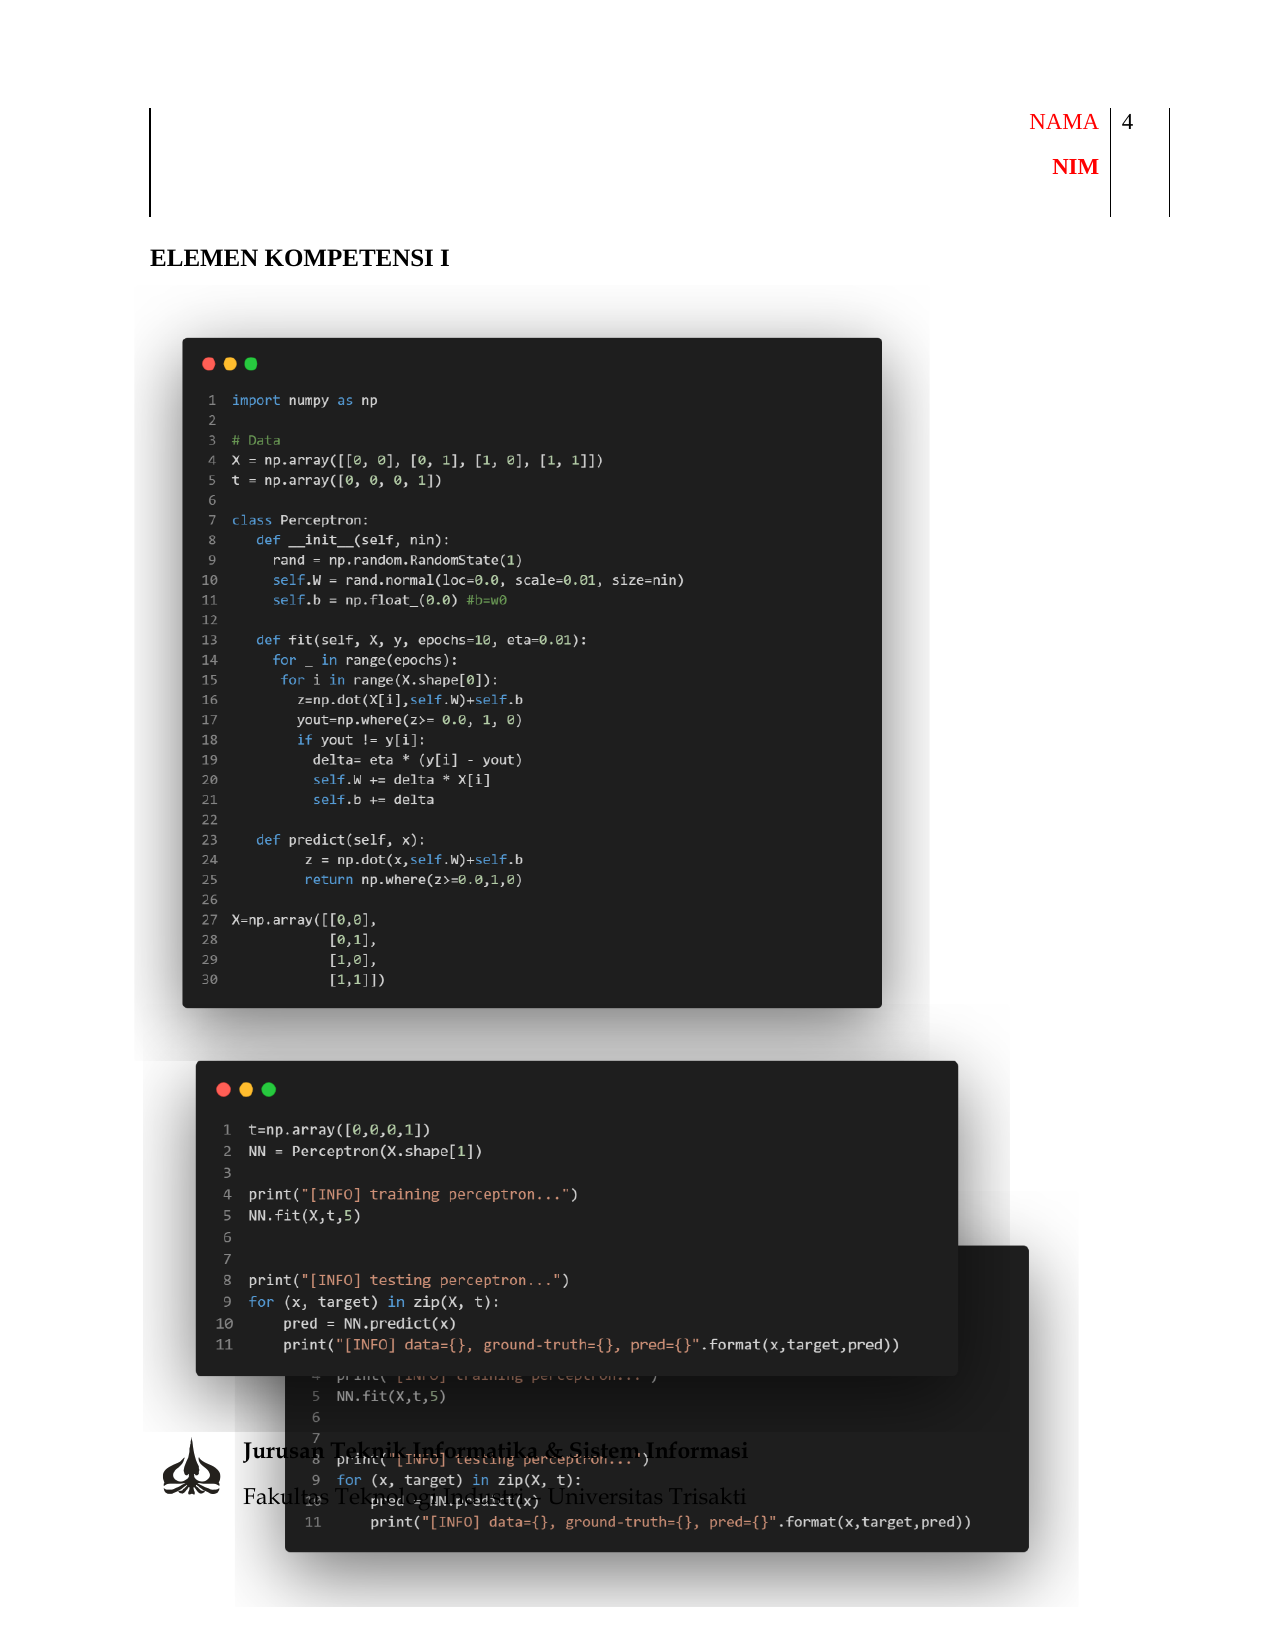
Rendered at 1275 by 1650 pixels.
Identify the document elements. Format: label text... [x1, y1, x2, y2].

picture [162, 1437, 221, 1495]
picture [134, 285, 1079, 1607]
text ELEMEN KOMPETENSI I [150, 243, 1125, 272]
